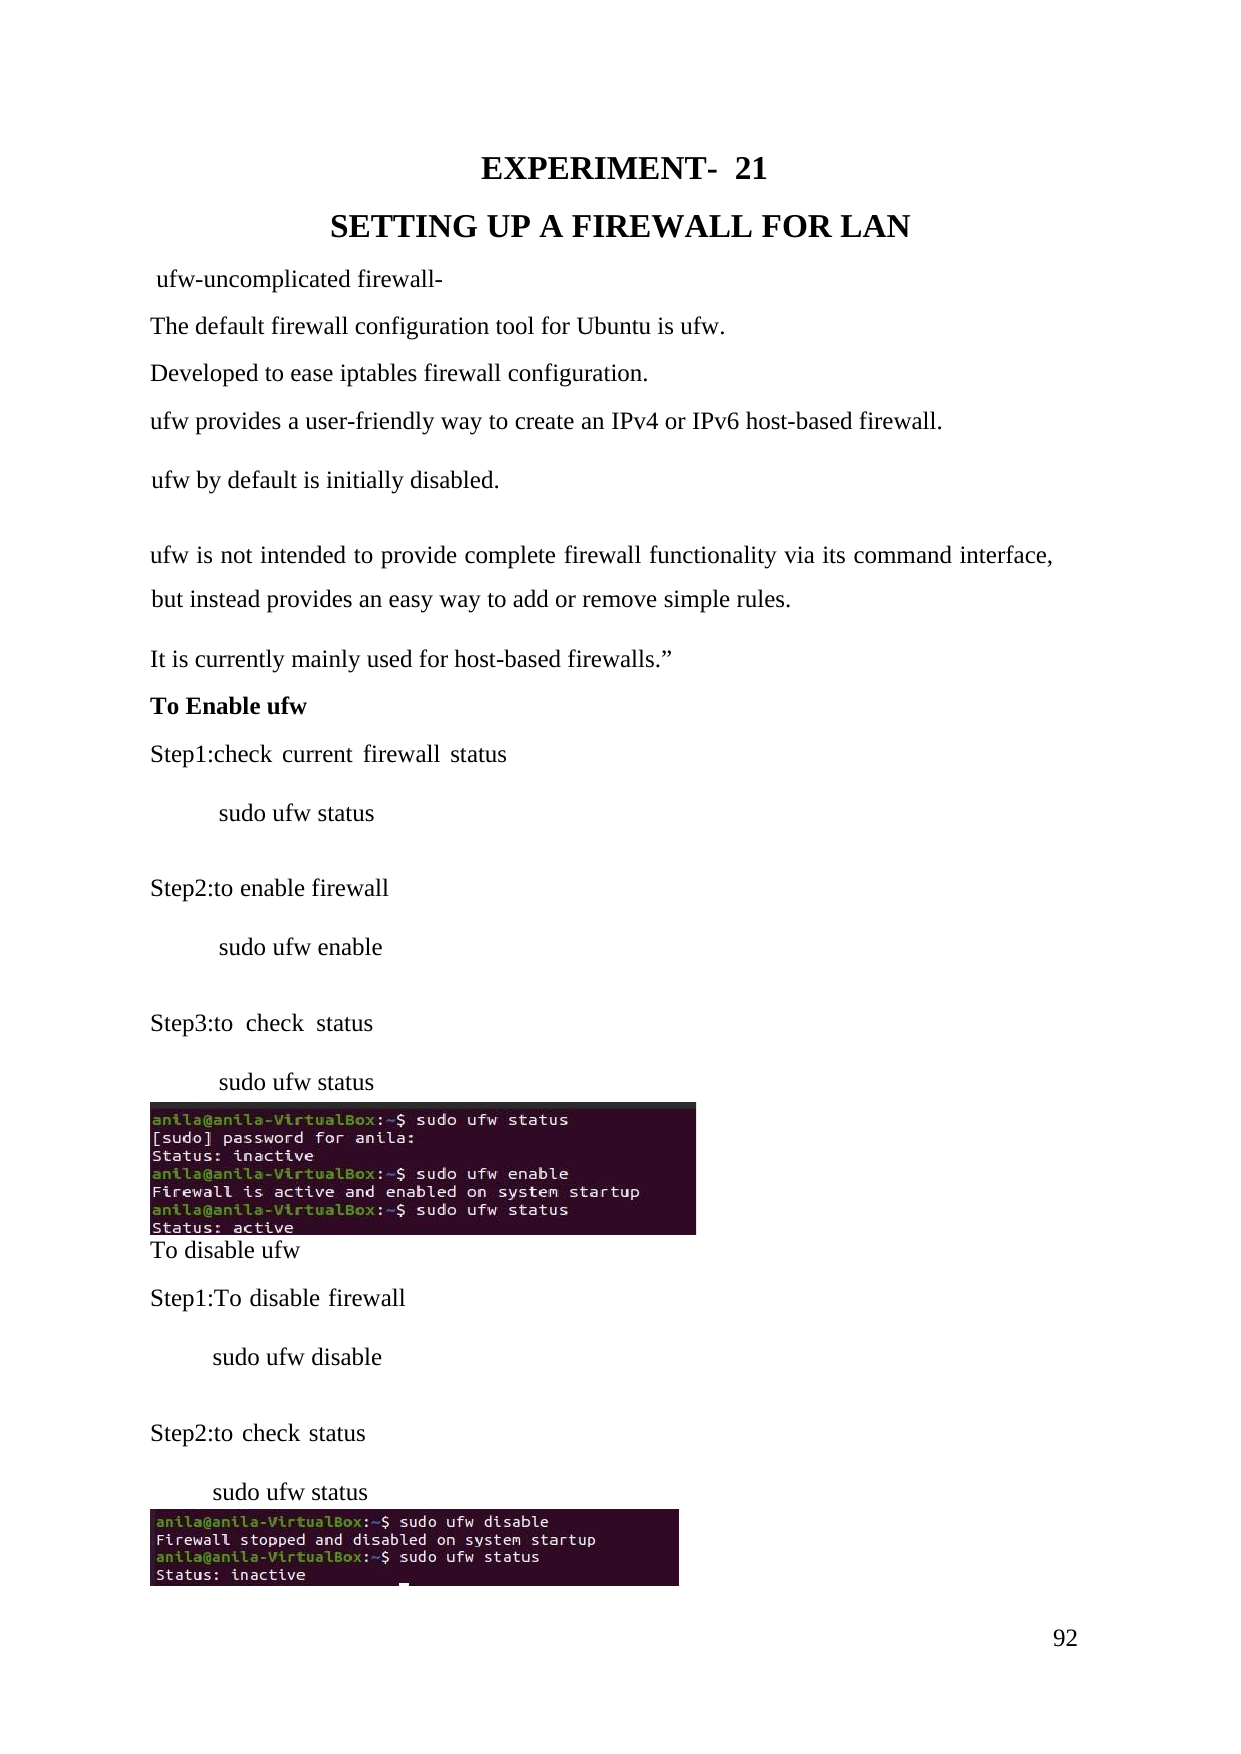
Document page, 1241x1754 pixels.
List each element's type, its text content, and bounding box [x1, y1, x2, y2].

text The default firewall configuration tool for Ubuntu is ufw. Developed to ease iptables firewall configuration. [150, 311, 727, 387]
text ufw provides a user-friendly way to create an IPv4 or IPv6 host-based firewall. ufw by default is initially disabled. [150, 406, 962, 493]
text Step2:to check status sudo ufw status [150, 1418, 410, 1505]
text Step3:to check status [150, 1008, 1132, 1037]
text Step2:to enable firewall sudo ufw enable [150, 873, 410, 961]
picture [150, 1102, 697, 1235]
text Step1:check current firewall status sudo ufw status [150, 739, 515, 827]
text sudo ufw status [219, 1067, 1132, 1096]
subtitle EXPERIMENT- 21 SETTING UP A FIREWALL FOR LAN [330, 148, 914, 244]
text ufw is not intended to provide complete firewall functionality via its command interface, but instead provides an easy way to add or remove simple rules. [150, 540, 1067, 612]
subtitle To Enable ufw [150, 691, 1132, 720]
text It is currently mainly used for host-based firewalls.” [150, 644, 1132, 672]
text Step1:To disable firewall sudo ufw disable [150, 1283, 410, 1371]
picture [150, 1509, 679, 1586]
text ufw-uncomplicated firewall- [156, 264, 1132, 292]
